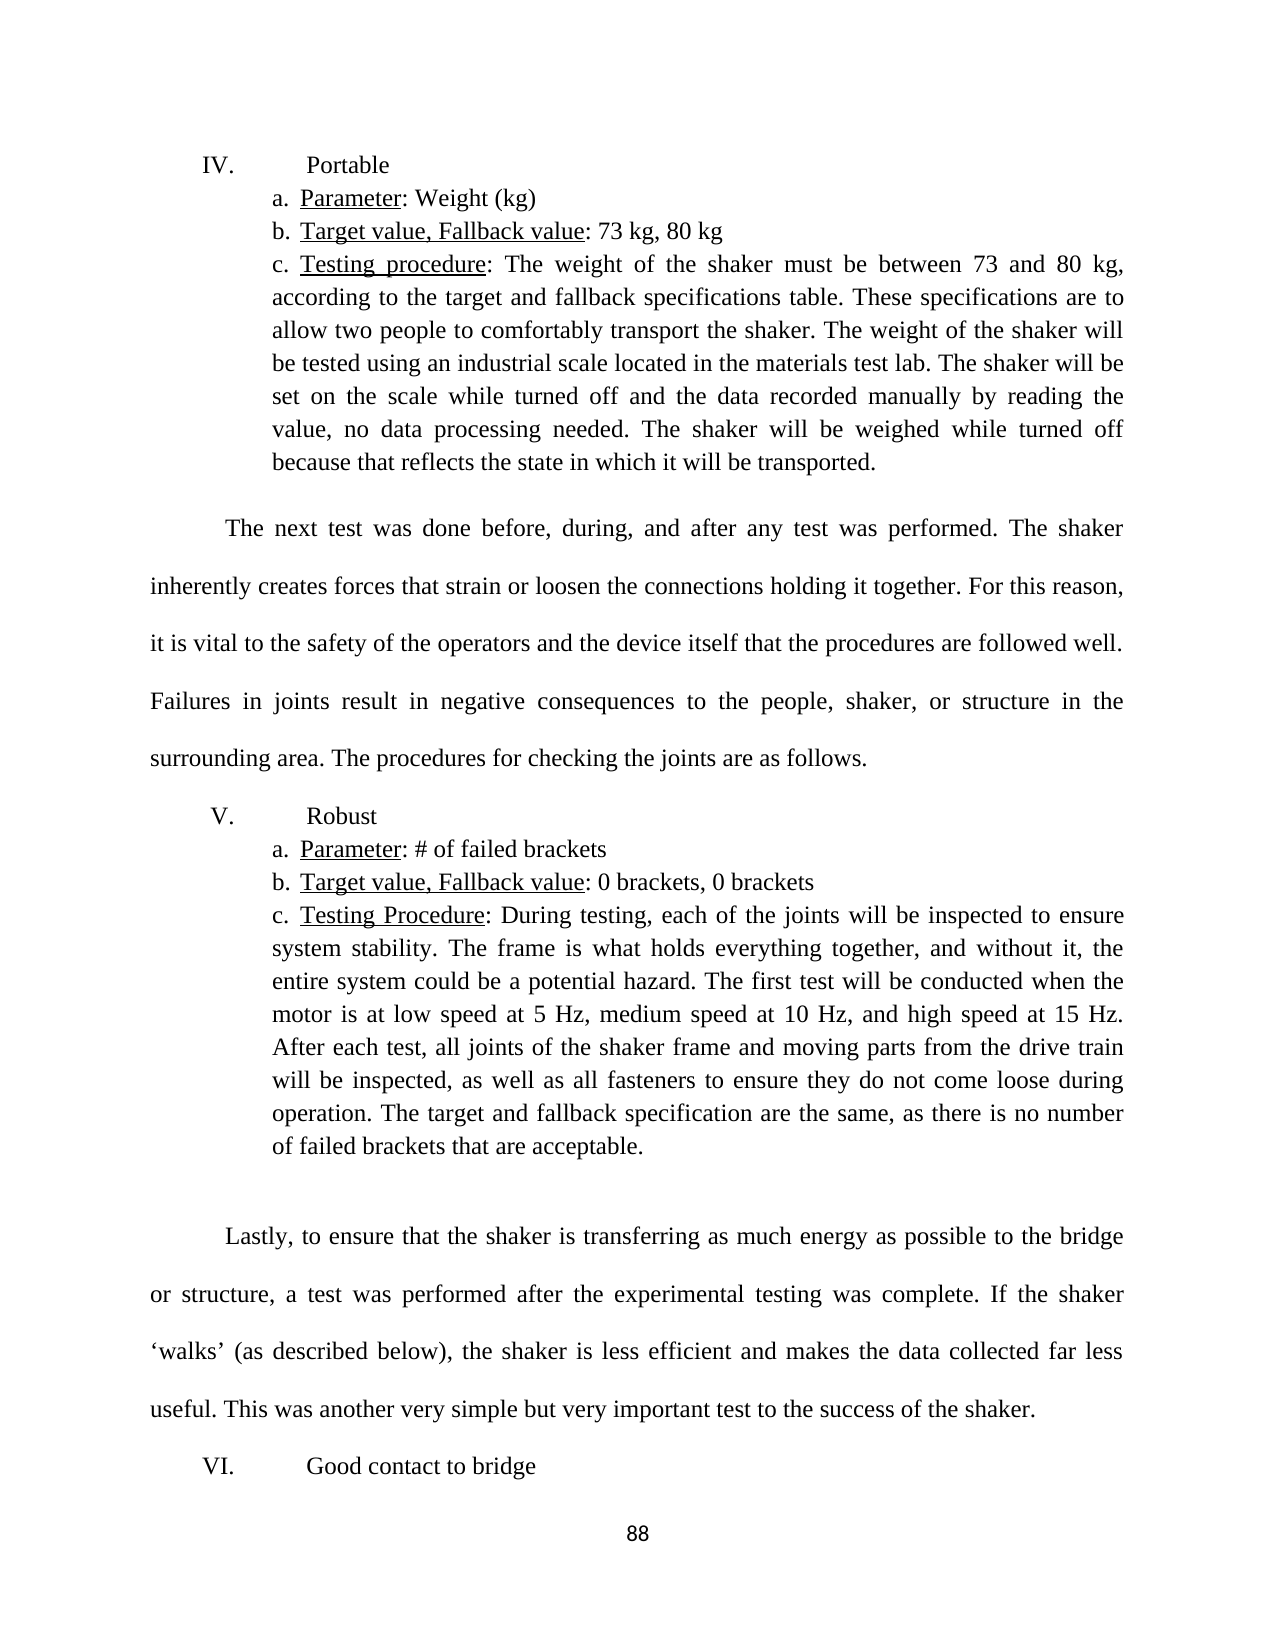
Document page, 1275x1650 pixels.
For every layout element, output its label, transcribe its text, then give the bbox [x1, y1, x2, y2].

list Testing procedure: The weight of the shaker must be between 73 and 80 kg, according to the target and fallback specifications table. These specifications are to allow two people to comfortably transport the shaker. The weight of the shaker will be tested using an industrial scale located in the materials test lab. The shaker will be set on the scale while turned off and the data recorded manually by reading the value, no data processing needed. The shaker will be weighed while turned off because that reflects the state in which it will be transported. [272, 249, 1125, 476]
list Good contact to bridge [234, 1451, 1125, 1480]
list Robust [234, 801, 1125, 829]
list Testing Procedure: During testing, each of the joints will be inspected to ensure system stability. The frame is what holds everything together, and without it, the entire system could be a potential hazard. The first test will be conducted when the motor is at low speed at 5 Hz, medium speed at 10 Hz, and high speed at 15 Hz. After each test, all joints of the shaker frame and moving parts from the drive train will be inspected, as well as all fasteners to ensure they do not come loose during operation. The target and fallback specification are the same, as there is no number of failed brackets that are acceptable. [272, 900, 1125, 1160]
list Target value, Fallback value: 0 brackets, 0 brackets [272, 867, 1125, 896]
list Parameter: Weight (kg) [272, 183, 1125, 212]
text The next test was done before, during, and after any test was performed. The shaker inherently creates forces that strain or loosen the connections holding it together. For this reason, it is vital to the safety of the operators and the device itself that the procedures are followed well. Failures in joints result in negative consequences to the people, shaker, or structure in the surrounding area. The procedures for checking the joints are as follows. [150, 513, 1125, 772]
list Target value, Fallback value: 73 kg, 80 kg [272, 216, 1125, 245]
list Parameter: # of failed brackets [272, 834, 1125, 862]
list Portable [234, 150, 1125, 179]
text Lastly, to ensure that the shaker is transferring as much energy as possible to the bridge or structure, a test was performed after the experimental testing was complete. If the shaker ‘walks’ (as described below), the shaker is less efficient and makes the data collected far less useful. This was another very simple but very important test to the success of the shaker. [150, 1221, 1125, 1423]
